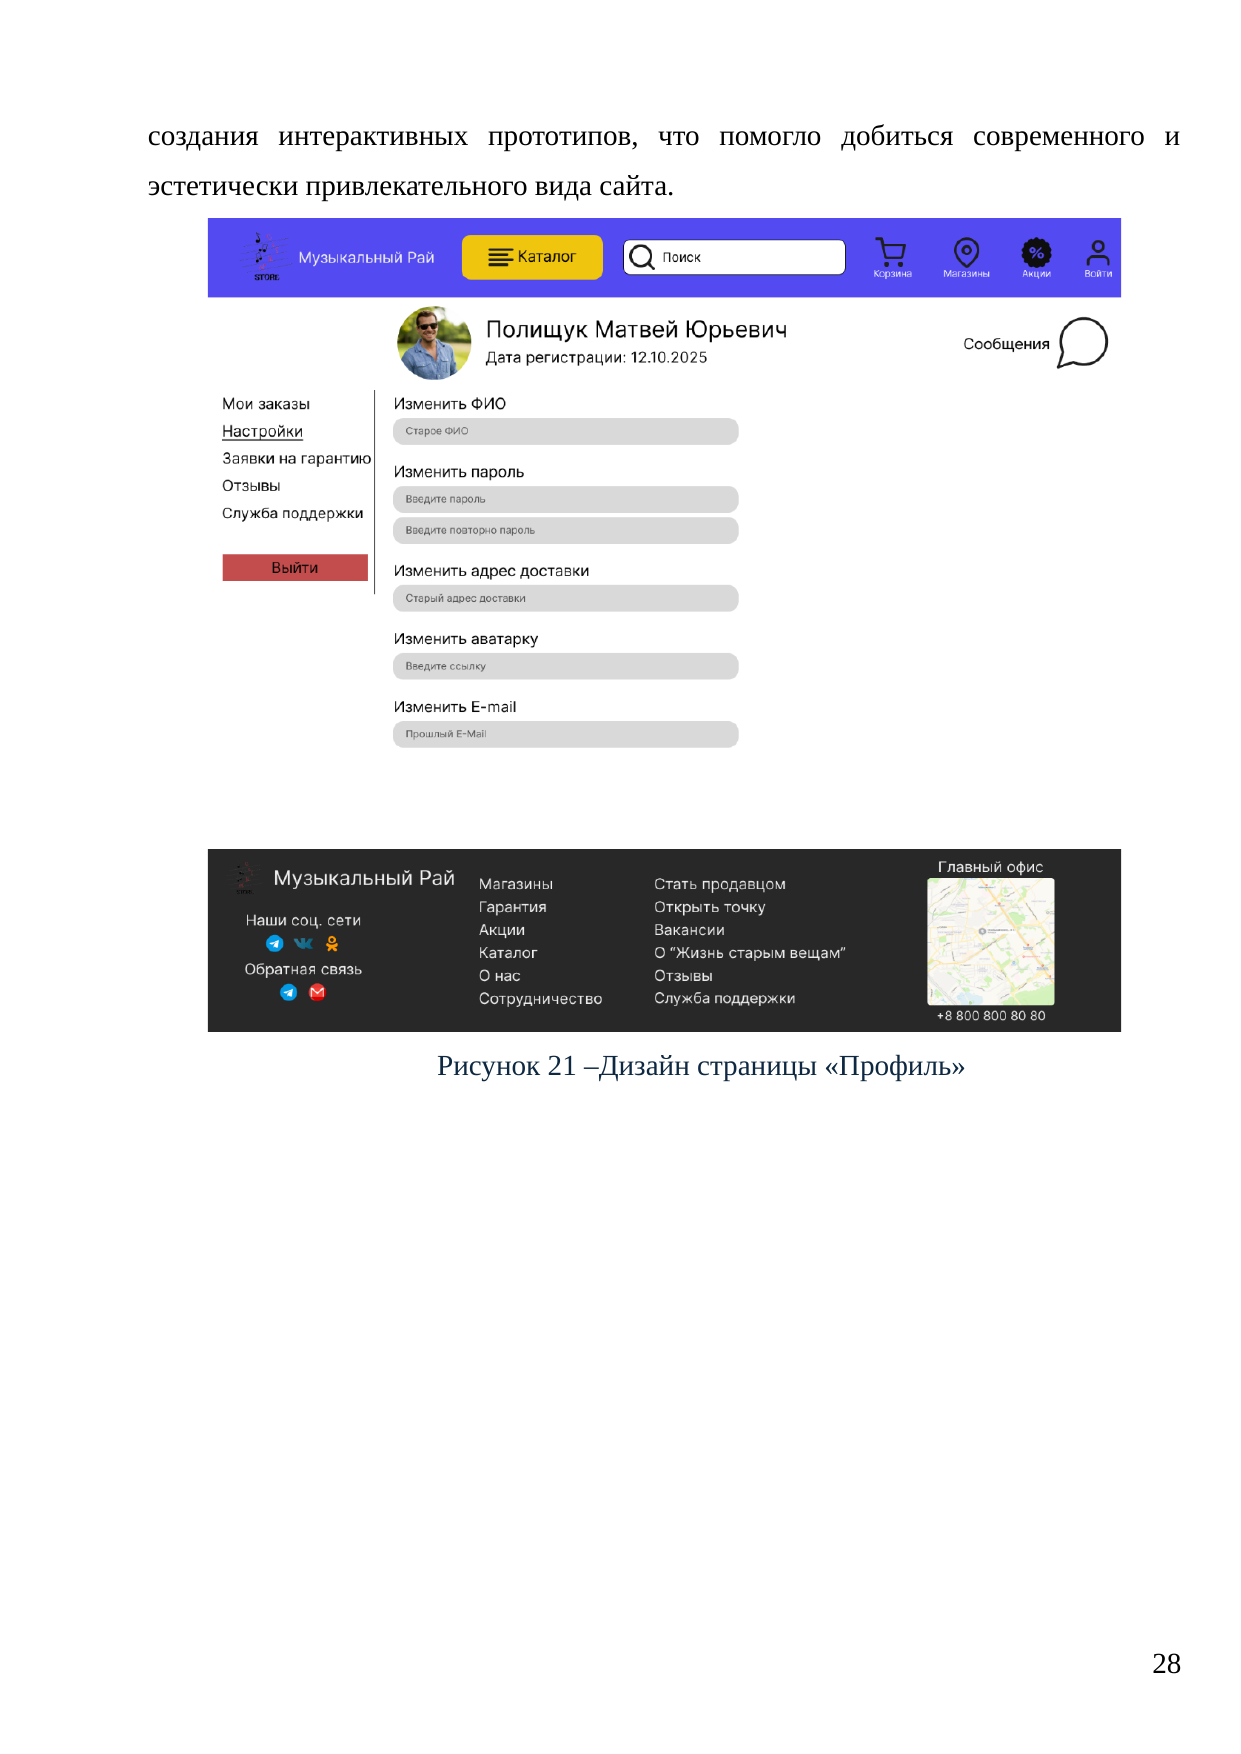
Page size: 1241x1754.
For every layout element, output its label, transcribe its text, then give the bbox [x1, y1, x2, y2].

picture [207, 218, 1122, 1032]
text Рисунок 21 –Дизайн страницы «Профиль» [148, 1048, 1181, 1081]
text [148, 118, 1181, 202]
